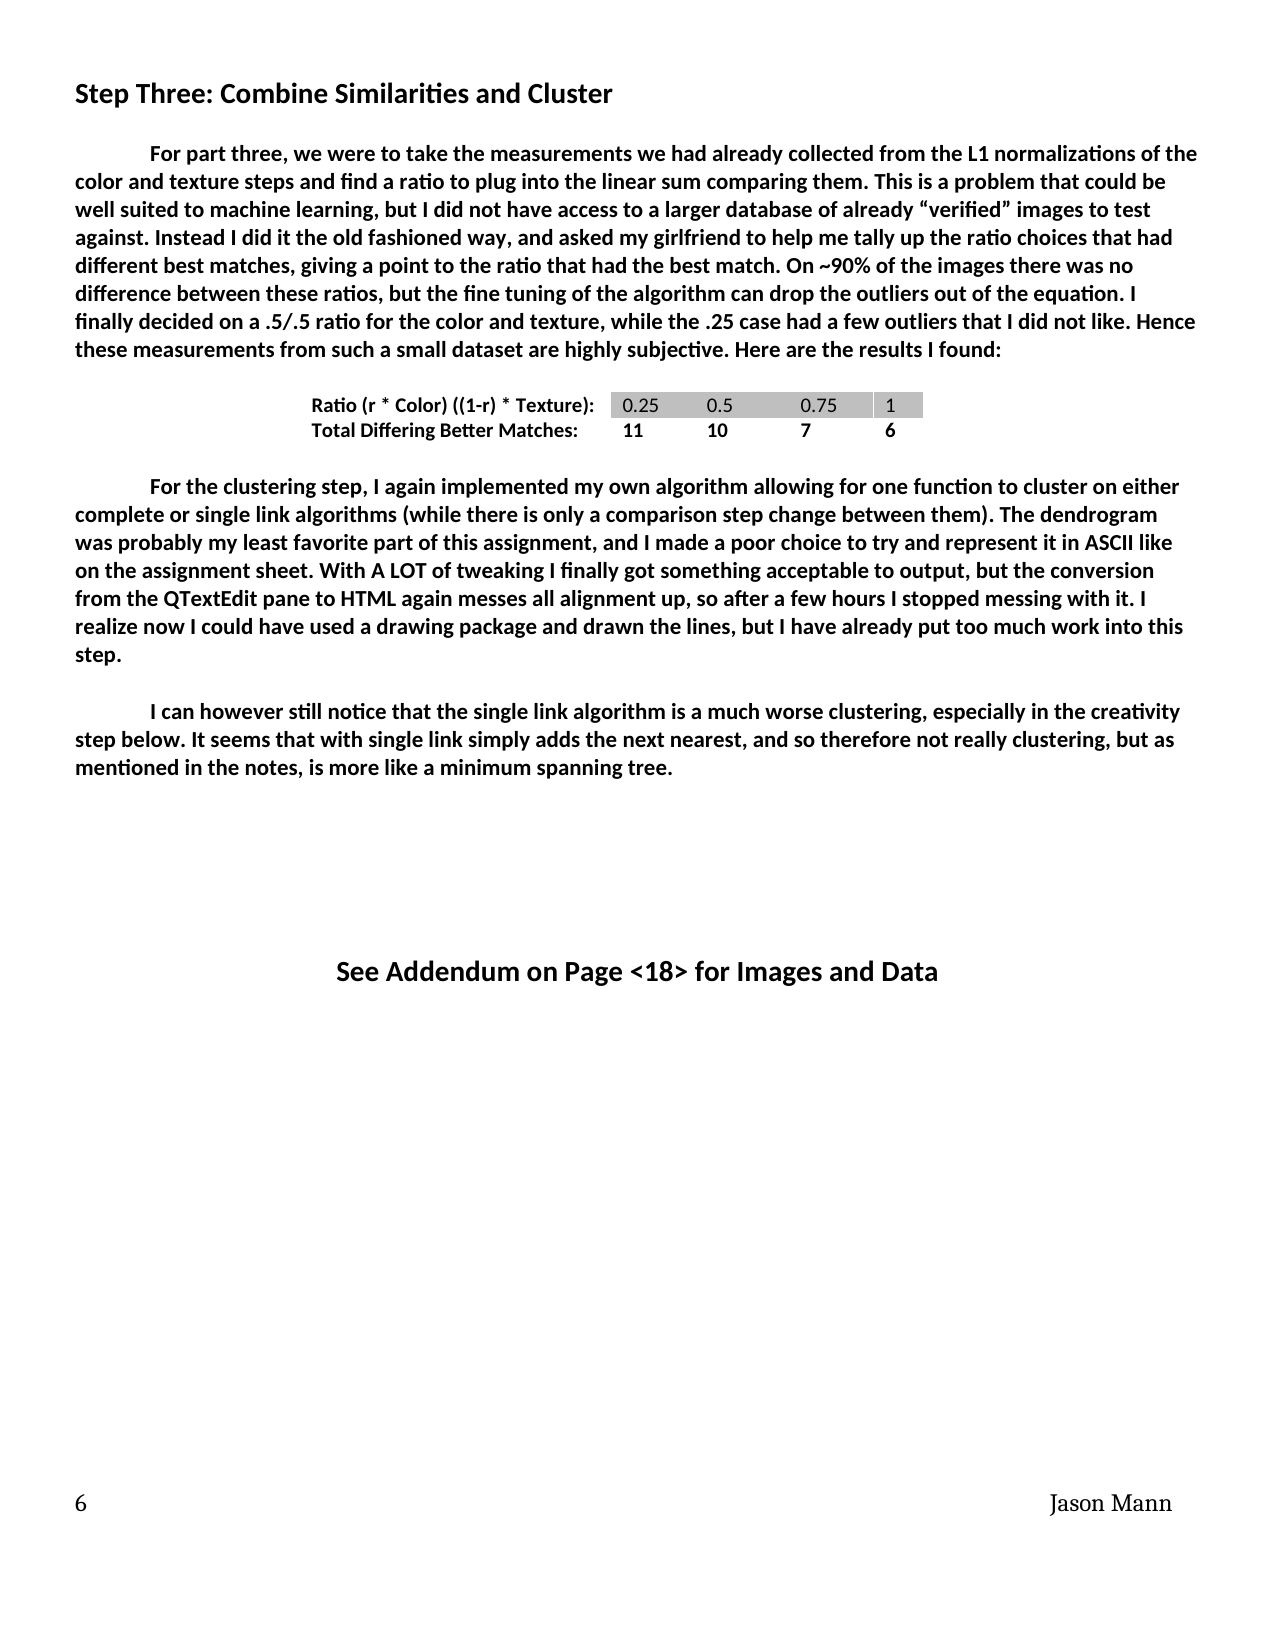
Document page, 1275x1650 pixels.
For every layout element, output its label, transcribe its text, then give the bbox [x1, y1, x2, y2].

table_cell 11 [611, 418, 695, 443]
table_header 0.25 [611, 392, 695, 418]
table_header Ratio (r * Color) ((1-r) * Texture): [300, 392, 611, 418]
text For the clustering step, I again implemented my own algorithm allowing for one function to cluster on either complete or single link algorithms (while there is only a comparison step change between them). The dendrogram was probably my least favorite part of this assignment, and I made a poor choice to try and represent it in ASCII like on the assignment sheet. With A LOT of tweaking I finally got something acceptable to output, but the conversion from the QTextEdit pane to HTML again messes all alignment up, so after a few hours I stopped messing with it. I realize now I could have used a drawing package and drawn the lines, but I have already put too much work into this step. [75, 472, 1200, 668]
table_header 0.5 [695, 392, 789, 418]
table_cell 7 [789, 418, 873, 443]
text For part three, we were to take the measurements we had already collected from the L1 normalizations of the color and texture steps and find a ratio to plug into the linear sum comparing them. This is a problem that could be well suited to machine learning, but I did not have access to a larger database of already “verified” images to test against. Instead I did it the old fashioned way, and asked my girlfriend to help me tally up the ratio choices that had different best matches, giving a point to the ratio that had the best match. On ~90% of the images there was no difference between these ratios, but the fine tuning of the algorithm can drop the outliers out of the equation. I finally decided on a .5/.5 ratio for the color and texture, while the .25 case had a few outliers that I did not like. Hence these measurements from such a small dataset are highly subjective. Here are the results I found: [75, 139, 1200, 363]
text See Addendum on Page <18> for Images and Data [75, 953, 1200, 989]
table_cell 6 [874, 418, 923, 443]
table_cell 10 [695, 418, 789, 443]
table_header 1 [874, 392, 923, 418]
table_header 0.75 [789, 392, 873, 418]
text I can however still notice that the single link algorithm is a much worse clustering, especially in the creativity step below. It seems that with single link simply adds the next nearest, and so therefore not really clustering, but as mentioned in the notes, is more like a minimum spanning tree. [75, 697, 1200, 781]
text Step Three: Combine Similarities and Cluster [75, 75, 1200, 111]
table_cell Total Differing Better Matches: [300, 418, 611, 443]
